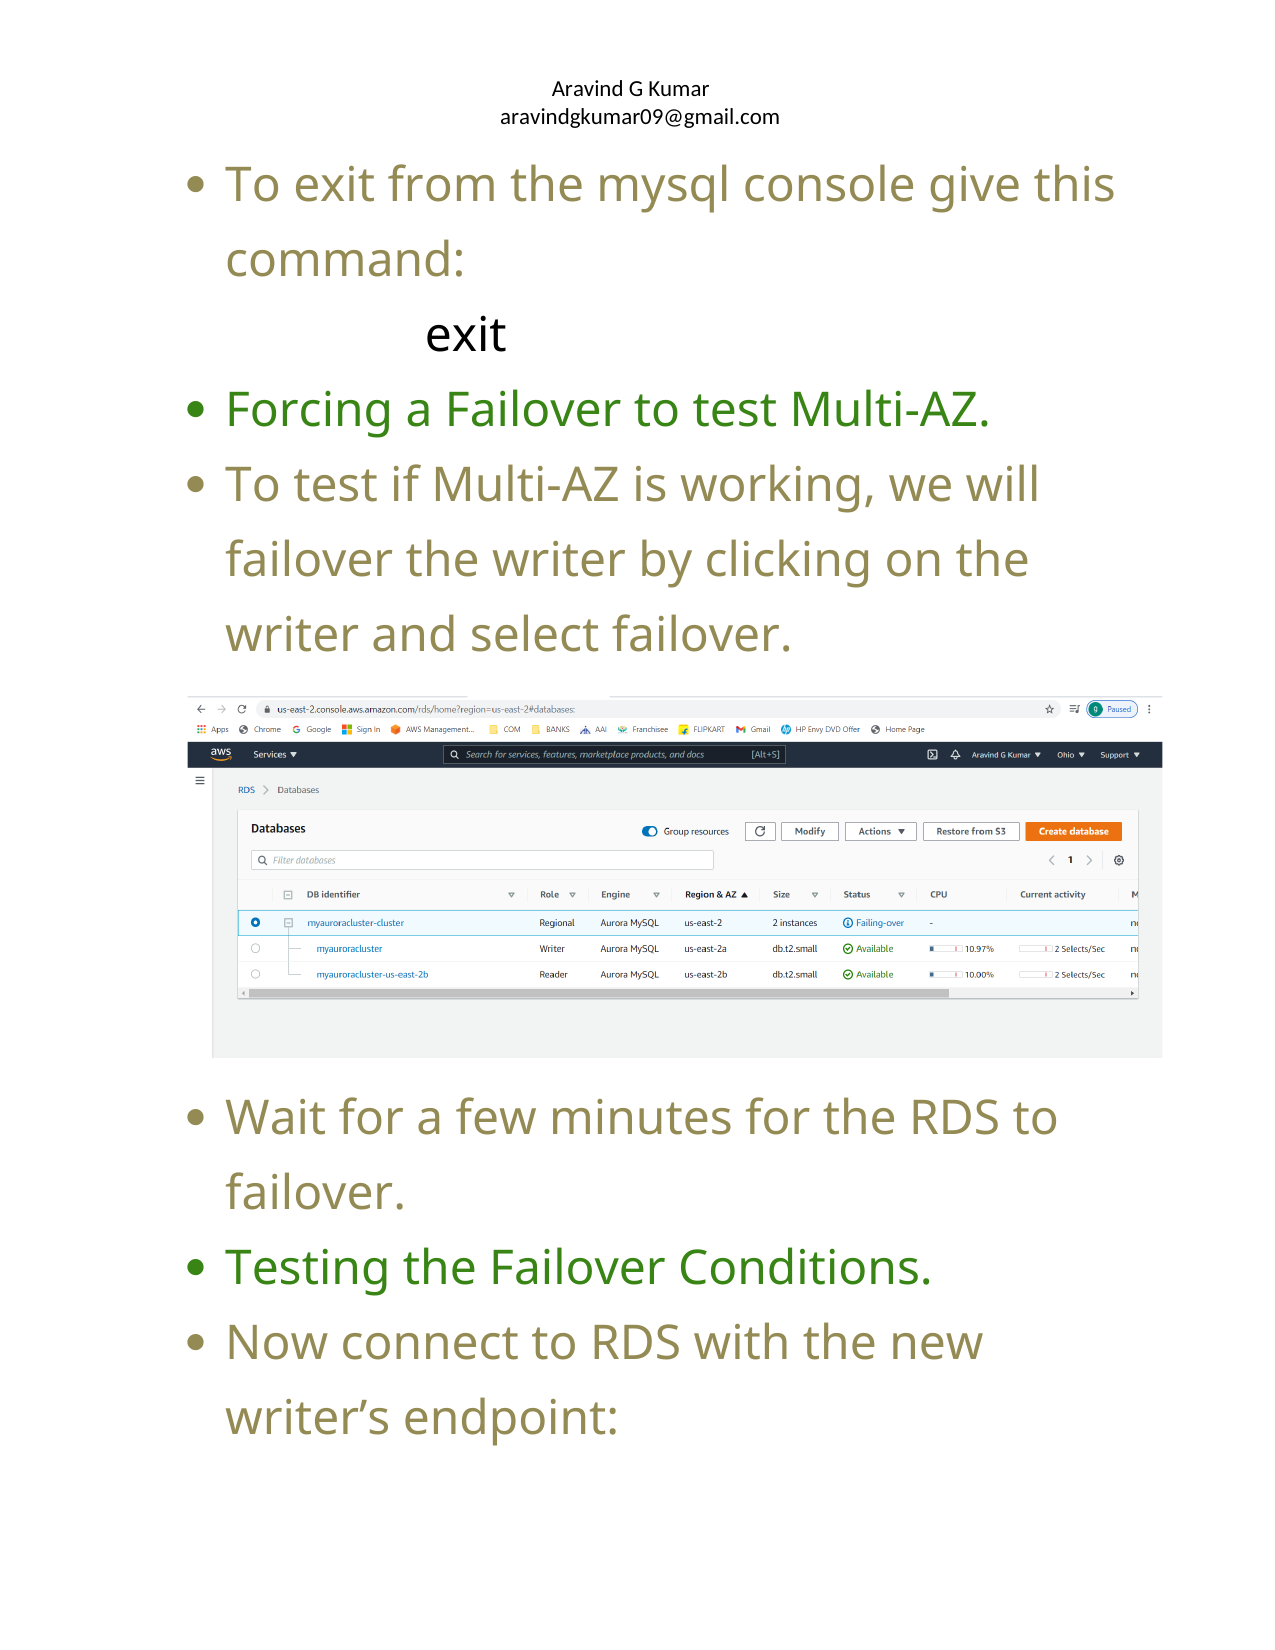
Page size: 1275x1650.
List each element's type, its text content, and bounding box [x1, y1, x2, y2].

list Wait for a few minutes for the RDS to failover. [187, 1083, 1125, 1223]
list To exit from the mysql console give this command: [187, 150, 1125, 290]
list Testing the Failover Conditions. [187, 1233, 1125, 1298]
list Now connect to RDS with the new writer’s endpoint: [187, 1308, 1125, 1448]
list exit [225, 300, 1125, 366]
picture [187, 696, 1163, 1058]
list To test if Multi-AZ is working, we will failover the writer by clicking on the writer and select failover. [187, 450, 1125, 666]
list Forcing a Failover to test Multi-AZ. [187, 375, 1125, 441]
